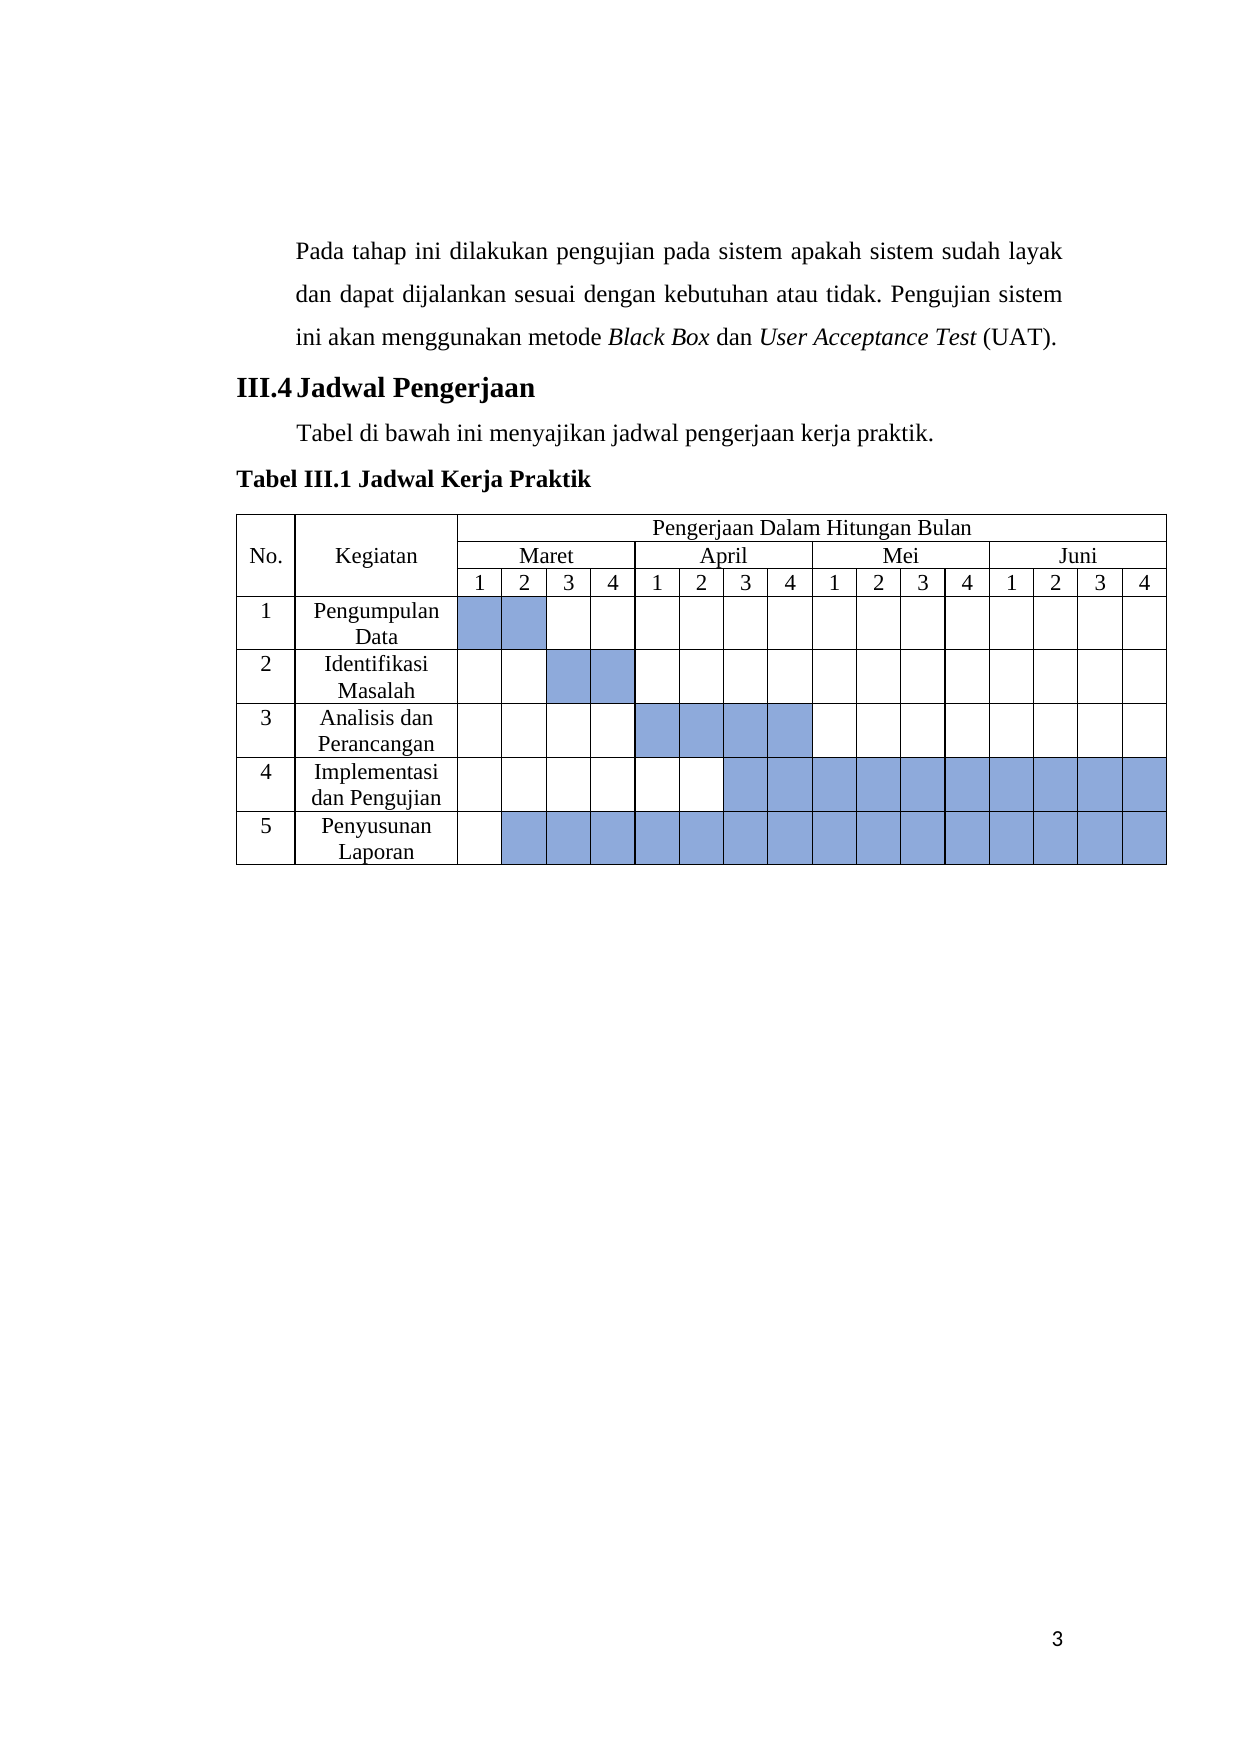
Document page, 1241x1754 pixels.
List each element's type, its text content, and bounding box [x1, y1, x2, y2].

table_cell [547, 704, 590, 757]
table_header Kegiatan [296, 515, 457, 596]
table_cell [857, 812, 900, 864]
table_cell [946, 597, 989, 649]
table_cell [1078, 812, 1122, 864]
table_cell [591, 812, 634, 864]
table_cell 1 [458, 569, 501, 596]
table_cell 4 [591, 569, 634, 596]
table_cell [680, 704, 723, 757]
table_cell [1078, 597, 1122, 649]
table_cell 3 [237, 704, 294, 757]
table_cell [901, 812, 944, 864]
table_cell [591, 704, 634, 757]
table_cell [901, 758, 944, 811]
table_cell [813, 597, 856, 649]
table_cell [547, 597, 590, 649]
table_cell [458, 650, 501, 703]
table_cell 3 [901, 569, 944, 596]
table_cell Analisis dan Perancangan [296, 704, 457, 757]
table_cell 1 [990, 569, 1033, 596]
table_cell [768, 650, 812, 703]
table_cell [680, 812, 723, 864]
table_cell 2 [857, 569, 900, 596]
table_cell [458, 704, 501, 757]
table_cell Pengumpulan Data [296, 597, 457, 649]
table_cell [946, 704, 989, 757]
table_cell 2 [1034, 569, 1077, 596]
table_cell Maret [458, 542, 634, 568]
table_cell 2 [237, 650, 294, 703]
table_header Pengerjaan Dalam Hitungan Bulan [458, 515, 1166, 541]
table_cell [547, 758, 590, 811]
text Tabel di bawah ini menyajikan jadwal pengerjaan kerja praktik. [236, 418, 1063, 447]
table_cell [946, 812, 989, 864]
table_cell Penyusunan Laporan [296, 812, 457, 864]
table_cell [946, 758, 989, 811]
table_cell [1123, 650, 1166, 703]
table_cell [901, 650, 944, 703]
table_cell [990, 650, 1033, 703]
table_cell [458, 758, 501, 811]
table_cell Identifikasi Masalah [296, 650, 457, 703]
table_cell [502, 650, 546, 703]
table_cell Juni [990, 542, 1166, 568]
table_cell [857, 650, 900, 703]
table_cell [990, 597, 1033, 649]
table_cell [636, 758, 679, 811]
table_cell [901, 704, 944, 757]
table_cell 4 [768, 569, 812, 596]
table_cell [1123, 597, 1166, 649]
table_cell [724, 758, 767, 811]
table_cell [1078, 650, 1122, 703]
table_cell [1034, 758, 1077, 811]
table_cell [990, 812, 1033, 864]
table_cell 1 [237, 597, 294, 649]
table_cell [946, 650, 989, 703]
table_cell [813, 650, 856, 703]
table_cell [857, 758, 900, 811]
table_cell [591, 597, 634, 649]
table_cell [1123, 704, 1166, 757]
table_cell [1034, 812, 1077, 864]
table_cell 1 [813, 569, 856, 596]
table_cell [768, 812, 812, 864]
table_cell [901, 597, 944, 649]
table_cell [1078, 758, 1122, 811]
table_cell [813, 704, 856, 757]
table_cell [1034, 597, 1077, 649]
table_cell [768, 758, 812, 811]
table_cell [1123, 758, 1166, 811]
table_cell 4 [1123, 569, 1166, 596]
table_cell [636, 812, 679, 864]
table_cell 3 [724, 569, 767, 596]
table_cell [813, 812, 856, 864]
table_cell Mei [813, 542, 989, 568]
table_cell [724, 650, 767, 703]
table_cell [502, 597, 546, 649]
table_cell 4 [237, 758, 294, 811]
table_cell [1034, 650, 1077, 703]
table_cell [680, 650, 723, 703]
table_cell [1123, 812, 1166, 864]
table_cell [502, 704, 546, 757]
table_cell [458, 812, 501, 864]
table_cell [502, 758, 546, 811]
table_cell 1 [636, 569, 679, 596]
table_cell April [636, 542, 812, 568]
table_cell Implementasi dan Pengujian [296, 758, 457, 811]
table_cell [813, 758, 856, 811]
table_cell [591, 758, 634, 811]
table_cell [591, 650, 634, 703]
table_cell [724, 812, 767, 864]
subtitle Jadwal Pengerjaan [236, 370, 1063, 403]
table_cell [547, 812, 590, 864]
table_cell [990, 758, 1033, 811]
table_cell 3 [1078, 569, 1122, 596]
table_cell [547, 650, 590, 703]
table_cell [768, 597, 812, 649]
table_cell [724, 704, 767, 757]
table_cell [768, 704, 812, 757]
table_cell 4 [946, 569, 989, 596]
table_cell [990, 704, 1033, 757]
table_cell [636, 650, 679, 703]
table_cell [1078, 704, 1122, 757]
table_cell [680, 758, 723, 811]
table_cell [636, 597, 679, 649]
table_cell [724, 597, 767, 649]
table_cell 2 [680, 569, 723, 596]
table_cell 2 [502, 569, 546, 596]
list Pada tahap ini dilakukan pengujian pada sistem apakah sistem sudah layak dan dapat dijalankan sesuai dengan kebutuhan atau tidak. Pengujian sistem ini akan menggunakan metode Black Box dan User Acceptance Test (UAT). [295, 236, 1063, 351]
table_cell [636, 704, 679, 757]
table_cell [857, 597, 900, 649]
table_cell [502, 812, 546, 864]
table_cell 3 [547, 569, 590, 596]
table_cell [680, 597, 723, 649]
table_cell [1034, 704, 1077, 757]
table_header No. [237, 515, 294, 596]
table_cell [857, 704, 900, 757]
table_cell 5 [237, 812, 294, 864]
table_cell [458, 597, 501, 649]
